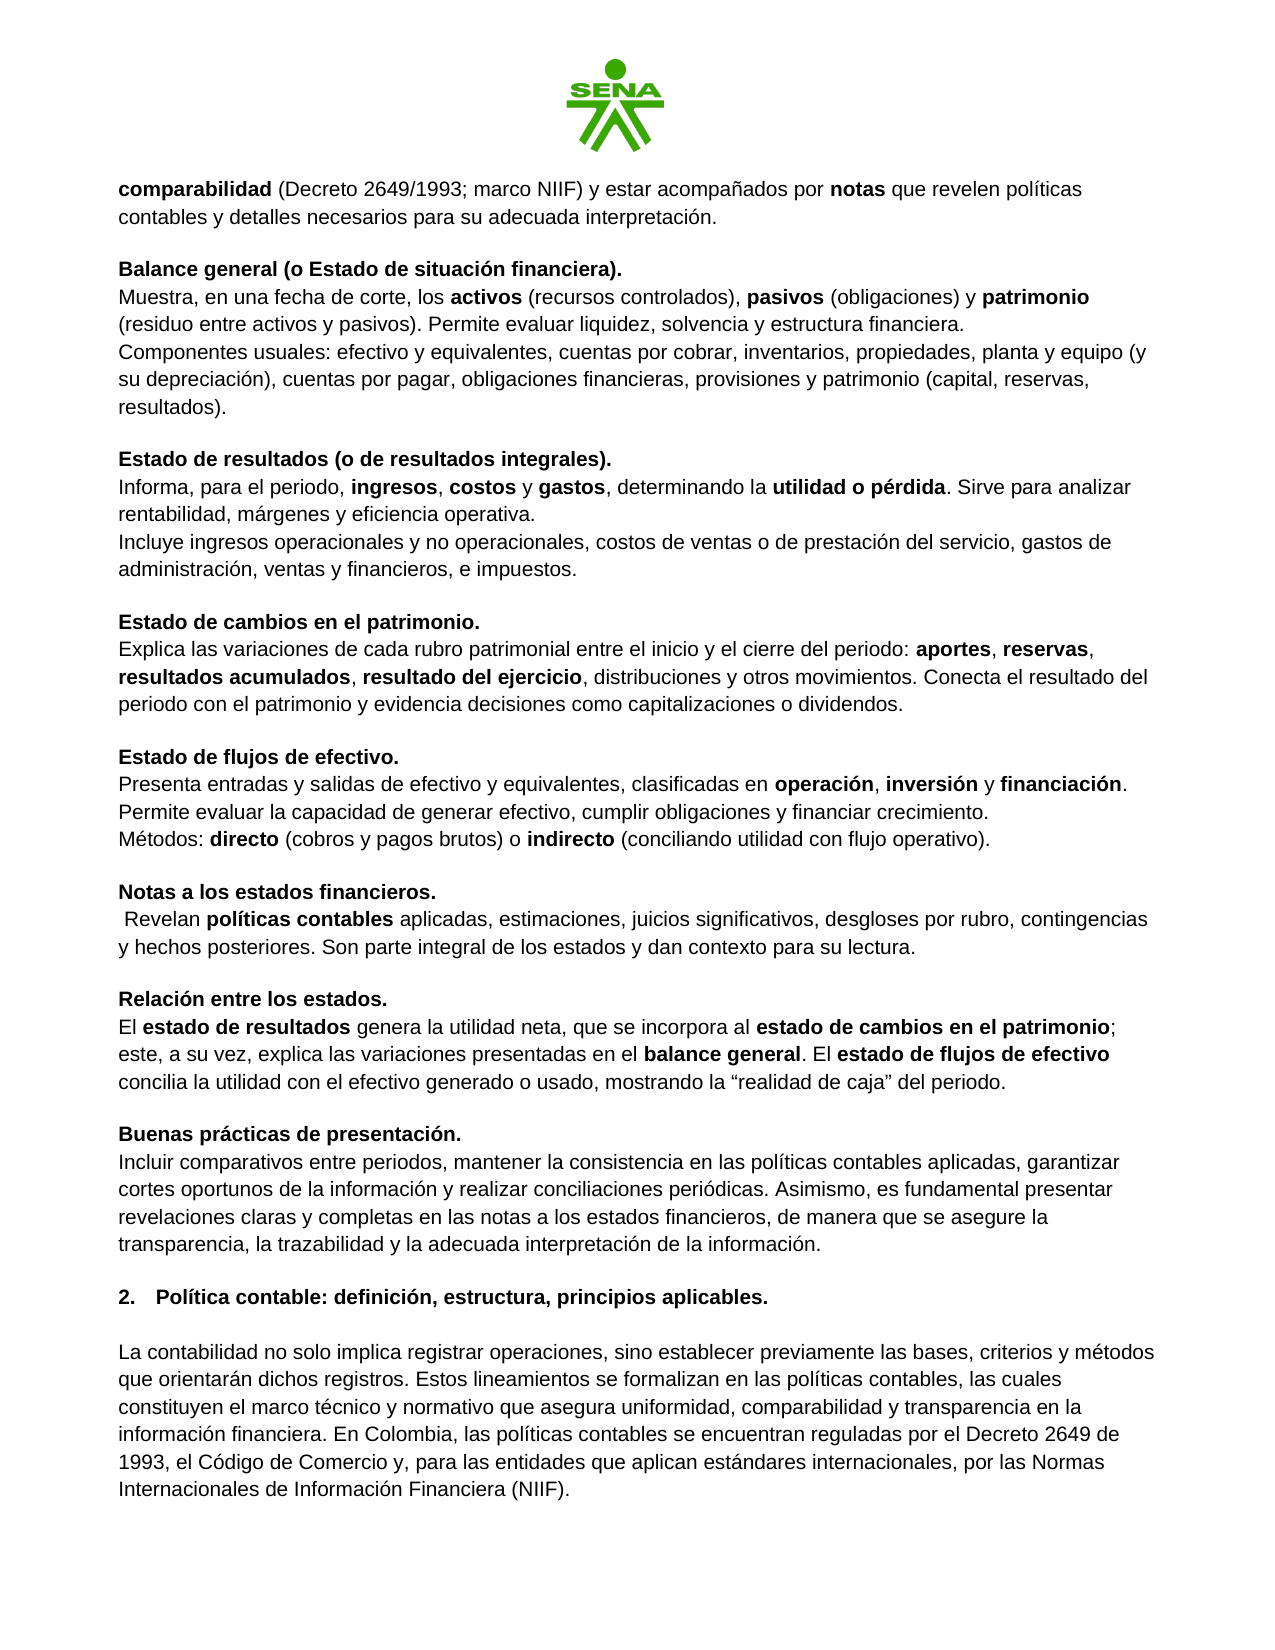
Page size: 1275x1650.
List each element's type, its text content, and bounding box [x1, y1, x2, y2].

text Estado de resultados (o de resultados integrales). Informa, para el periodo, ingresos, costos y gastos, determinando la utilidad o pérdida. Sirve para analizar rentabilidad, márgenes y eficiencia operativa. Incluye ingresos operacionales y no operacionales, costos de ventas o de prestación del servicio, gastos de administración, ventas y financieros, e impuestos. [118, 447, 1157, 581]
list Política contable: definición, estructura, principios aplicables. [118, 1285, 1157, 1309]
picture [566, 59, 664, 152]
text Estado de cambios en el patrimonio. Explica las variaciones de cada rubro patrimonial entre el inicio y el cierre del periodo: aportes, reservas, resultados acumulados, resultado del ejercicio, distribuciones y otros movimientos. Conecta el resultado del periodo con el patrimonio y evidencia decisiones como capitalizaciones o dividendos. [118, 610, 1157, 716]
text Notas a los estados financieros. Revelan políticas contables aplicadas, estimaciones, juicios significativos, desgloses por rubro, contingencias y hechos posteriores. Son parte integral de los estados y dan contexto para su lectura. [118, 880, 1157, 959]
text Balance general (o Estado de situación financiera). Muestra, en una fecha de corte, los activos (recursos controlados), pasivos (obligaciones) y patrimonio (residuo entre activos y pasivos). Permite evaluar liquidez, solvencia y estructura financiera. Componentes usuales: efectivo y equivalentes, cuentas por cobrar, inventarios, propiedades, planta y equipo (y su depreciación), cuentas por pagar, obligaciones financieras, provisiones y patrimonio (capital, reservas, resultados). [118, 257, 1157, 419]
text La contabilidad no solo implica registrar operaciones, sino establecer previamente las bases, criterios y métodos que orientarán dichos registros. Estos lineamientos se formalizan en las políticas contables, las cuales constituyen el marco técnico y normativo que asegura uniformidad, comparabilidad y transparencia en la información financiera. En Colombia, las políticas contables se encuentran reguladas por el Decreto 2649 de 1993, el Código de Comercio y, para las entidades que aplican estándares internacionales, por las Normas Internacionales de Información Financiera (NIIF). [118, 1340, 1157, 1501]
text Estado de flujos de efectivo. Presenta entradas y salidas de efectivo y equivalentes, clasificadas en operación, inversión y financiación. Permite evaluar la capacidad de generar efectivo, cumplir obligaciones y financiar crecimiento. Métodos: directo (cobros y pagos brutos) o indirecto (conciliando utilidad con flujo operativo). [118, 745, 1157, 851]
text Relación entre los estados. El estado de resultados genera la utilidad neta, que se incorpora al estado de cambios en el patrimonio; este, a su vez, explica las variaciones presentadas en el balance general. El estado de flujos de efectivo concilia la utilidad con el efectivo generado o usado, mostrando la “realidad de caja” del periodo. [118, 987, 1157, 1094]
text Buenas prácticas de presentación. Incluir comparativos entre periodos, mantener la consistencia en las políticas contables aplicadas, garantizar cortes oportunos de la información y realizar conciliaciones periódicas. Asimismo, es fundamental presentar revelaciones claras y completas en las notas a los estados financieros, de manera que se asegure la transparencia, la trazabilidad y la adecuada interpretación de la información. [118, 1122, 1157, 1256]
